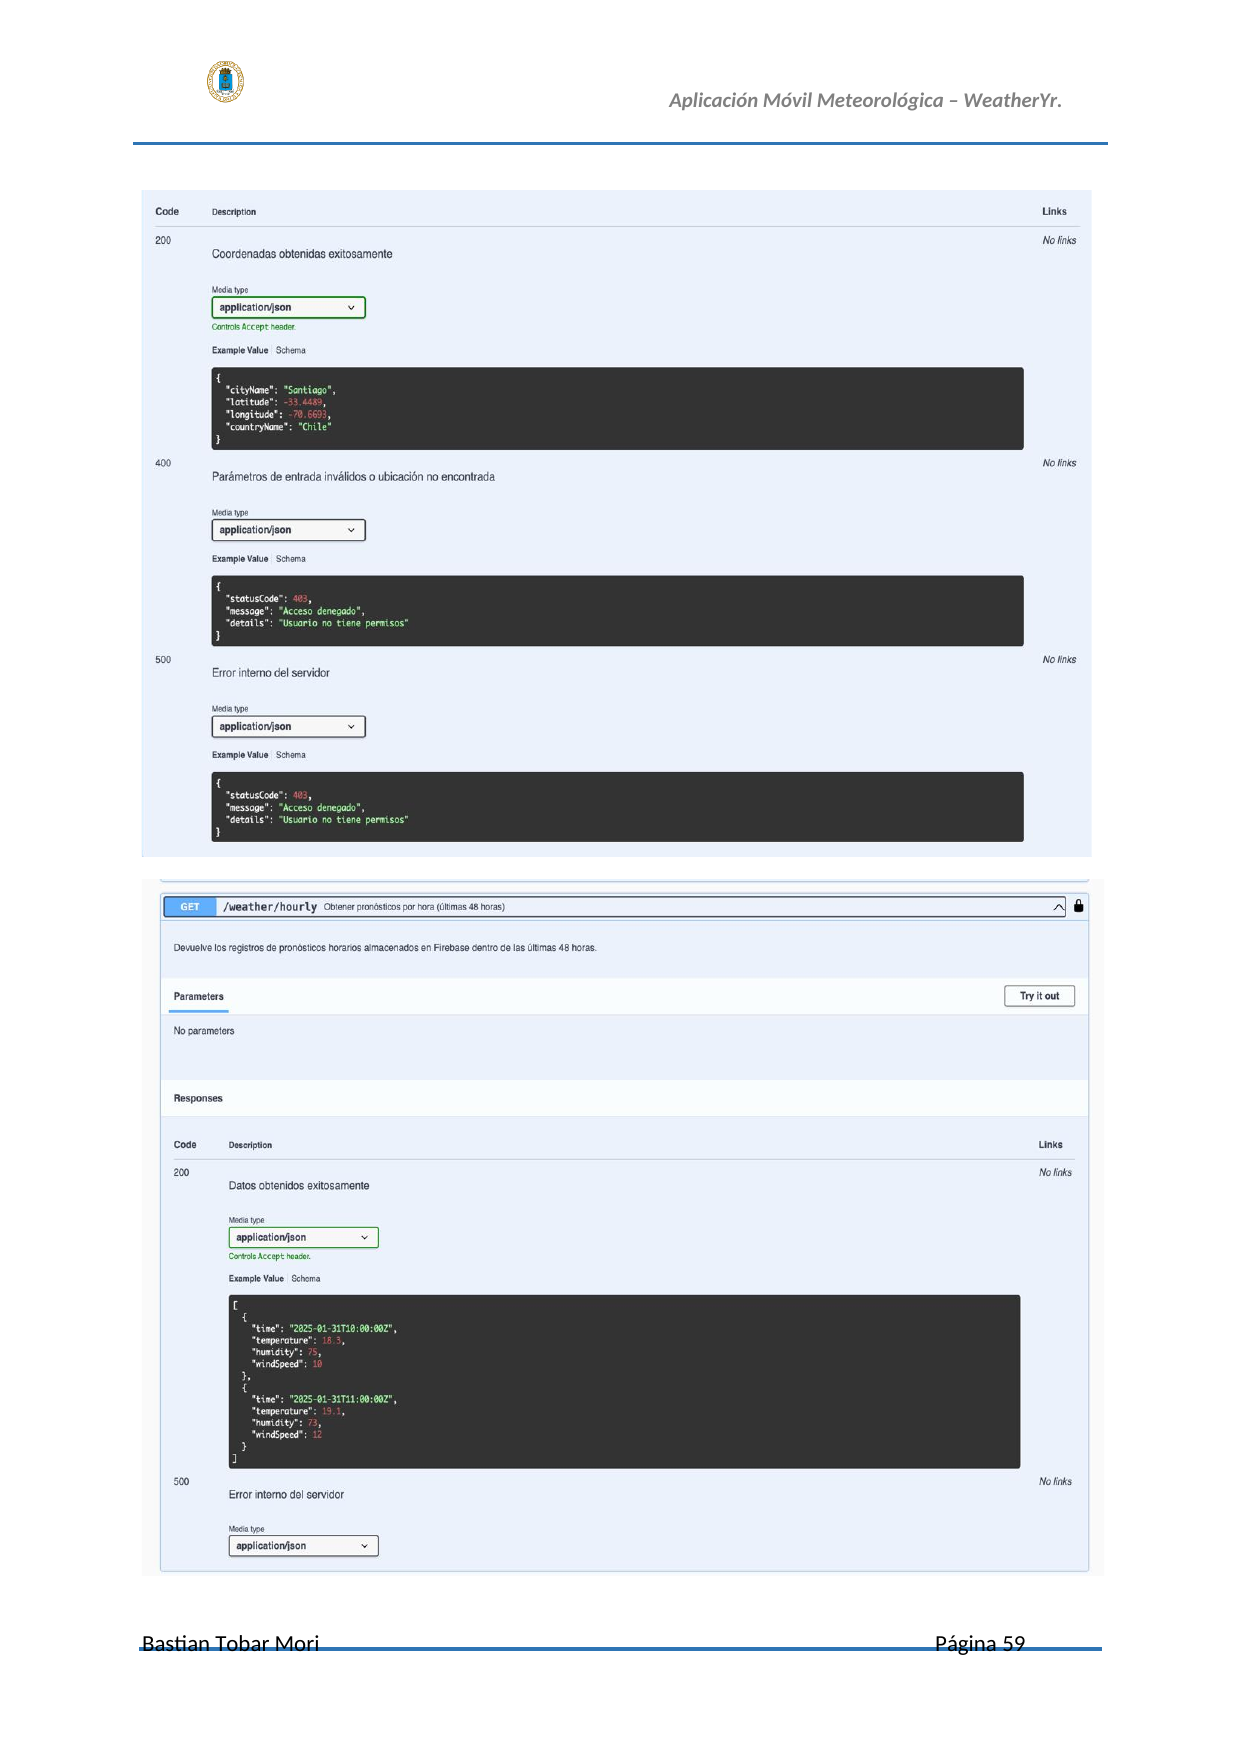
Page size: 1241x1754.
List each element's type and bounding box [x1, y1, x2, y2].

picture [141, 190, 1092, 857]
picture [206, 58, 244, 103]
picture [141, 879, 1105, 1576]
